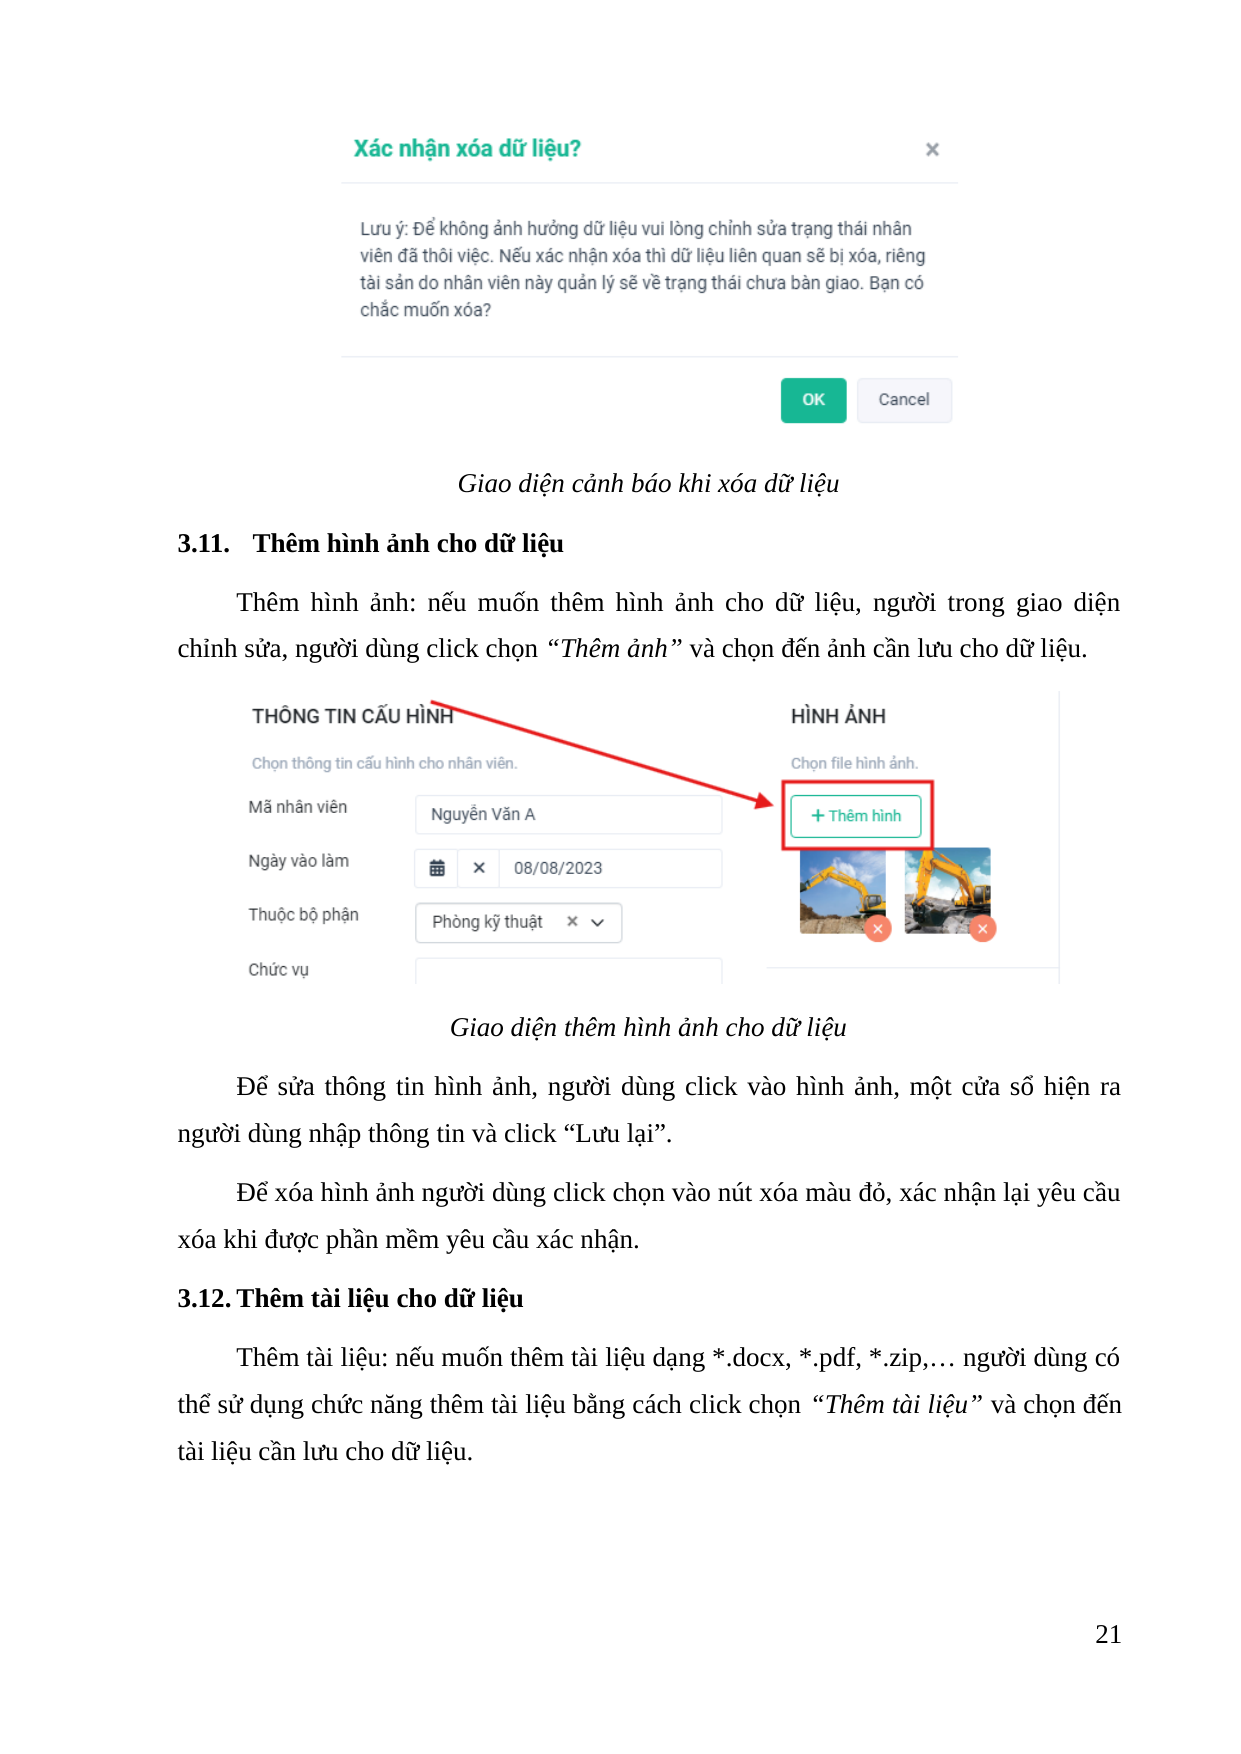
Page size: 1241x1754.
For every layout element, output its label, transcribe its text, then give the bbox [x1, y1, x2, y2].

text Để sửa thông tin hình ảnh, người dùng click vào hình ảnh, một cửa sổ hiện ra người dùng nhập thông tin và click “Lưu lại”. [177, 1070, 1122, 1148]
list Thêm hình ảnh cho dữ liệu [177, 527, 1122, 558]
text Để xóa hình ảnh người dùng click chọn vào nút xóa màu đỏ, xác nhận lại yêu cầu xóa khi được phần mềm yêu cầu xác nhận. [177, 1176, 1122, 1254]
text Giao diện cảnh báo khi xóa dữ liệu [177, 468, 1122, 499]
picture [341, 118, 959, 440]
text Giao diện thêm hình ảnh cho dữ liệu [177, 1011, 1122, 1042]
list Thêm tài liệu cho dữ liệu [177, 1282, 1122, 1313]
picture [239, 691, 1060, 984]
text Thêm hình ảnh: nếu muốn thêm hình ảnh cho dữ liệu, người trong giao diện chỉnh sửa, người dùng click chọn “Thêm ảnh” và chọn đến ảnh cần lưu cho dữ liệu. [177, 586, 1122, 664]
text Thêm tài liệu: nếu muốn thêm tài liệu dạng *.docx, *.pdf, *.zip,… người dùng có thể sử dụng chức năng thêm tài liệu bằng cách click chọn “Thêm tài liệu” và chọn đến tài liệu cần lưu cho dữ liệu. [177, 1341, 1122, 1466]
